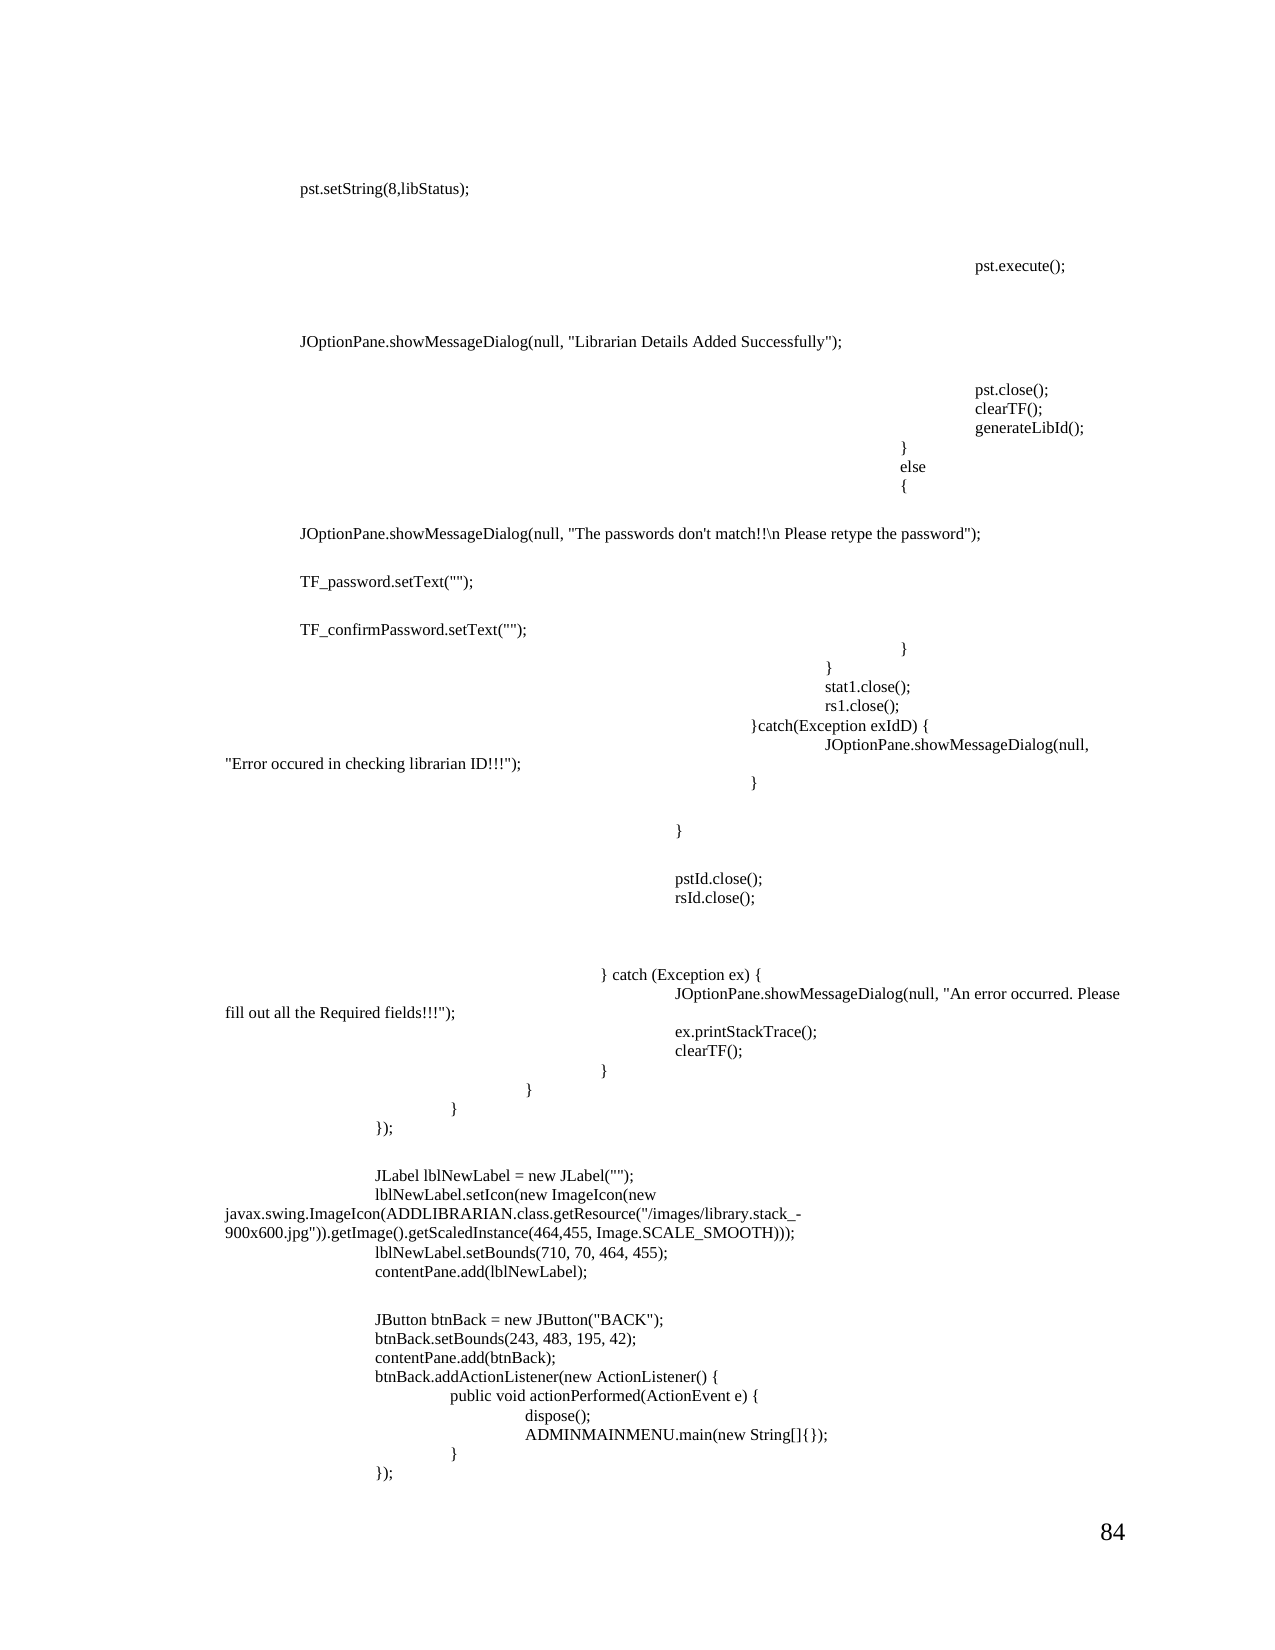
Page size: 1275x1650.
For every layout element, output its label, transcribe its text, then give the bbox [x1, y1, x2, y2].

text ex.printStackTrace(); [225, 1022, 1125, 1041]
text generateLibId(); [225, 418, 1125, 437]
text } catch (Exception ex) { [225, 964, 1125, 984]
text }catch(Exception exIdD) { [225, 715, 1125, 734]
text clearTF(); [225, 399, 1125, 418]
text dispose(); [225, 1405, 1125, 1424]
text rsId.close(); [225, 888, 1125, 907]
text rs1.close(); [225, 696, 1125, 715]
text stat1.close(); [225, 677, 1125, 696]
text TF_password.setText(""); [225, 543, 1125, 591]
text { [225, 476, 1125, 495]
text else [225, 457, 1125, 476]
text lblNewLabel.setIcon(new ImageIcon(new javax.swing.ImageIcon(ADDLIBRARIAN.class.getResource("/images/library.stack_-900x600.jpg")).getImage().getScaledInstance(464,455, Image.SCALE_SMOOTH))); [225, 1185, 1125, 1242]
text JLabel lblNewLabel = new JLabel(""); [225, 1166, 1125, 1185]
text } [225, 437, 1125, 457]
text pst.setString(8,libStatus); [225, 150, 1125, 198]
text } [225, 1079, 1125, 1099]
text } [225, 1444, 1125, 1463]
text } [225, 1060, 1125, 1079]
text } [225, 639, 1125, 658]
text btnBack.setBounds(243, 483, 195, 42); [225, 1329, 1125, 1348]
text } [225, 773, 1125, 792]
text public void actionPerformed(ActionEvent e) { [225, 1386, 1125, 1405]
text } [225, 658, 1125, 677]
text lblNewLabel.setBounds(710, 70, 464, 455); [225, 1242, 1125, 1262]
text pst.close(); [225, 380, 1125, 399]
text JOptionPane.showMessageDialog(null, "The passwords don't match!!\n Please retype the password"); [225, 495, 1125, 543]
text contentPane.add(btnBack); [225, 1348, 1125, 1367]
text }); [225, 1118, 1125, 1137]
text clearTF(); [225, 1041, 1125, 1060]
text TF_confirmPassword.setText(""); [225, 591, 1125, 639]
text }); [225, 1463, 1125, 1482]
text JOptionPane.showMessageDialog(null, "Librarian Details Added Successfully"); [225, 303, 1125, 351]
text } [225, 1099, 1125, 1118]
text contentPane.add(lblNewLabel); [225, 1262, 1125, 1281]
text ADMINMAINMENU.main(new String[]{}); [225, 1424, 1125, 1444]
text JButton btnBack = new JButton("BACK"); [225, 1309, 1125, 1329]
text pst.execute(); [225, 255, 1125, 274]
text btnBack.addActionListener(new ActionListener() { [225, 1367, 1125, 1386]
text JOptionPane.showMessageDialog(null, "An error occurred. Please fill out all the Required fields!!!"); [225, 984, 1125, 1022]
text JOptionPane.showMessageDialog(null, "Error occured in checking librarian ID!!!"); [225, 734, 1125, 773]
text } [225, 821, 1125, 840]
text pstId.close(); [225, 869, 1125, 888]
